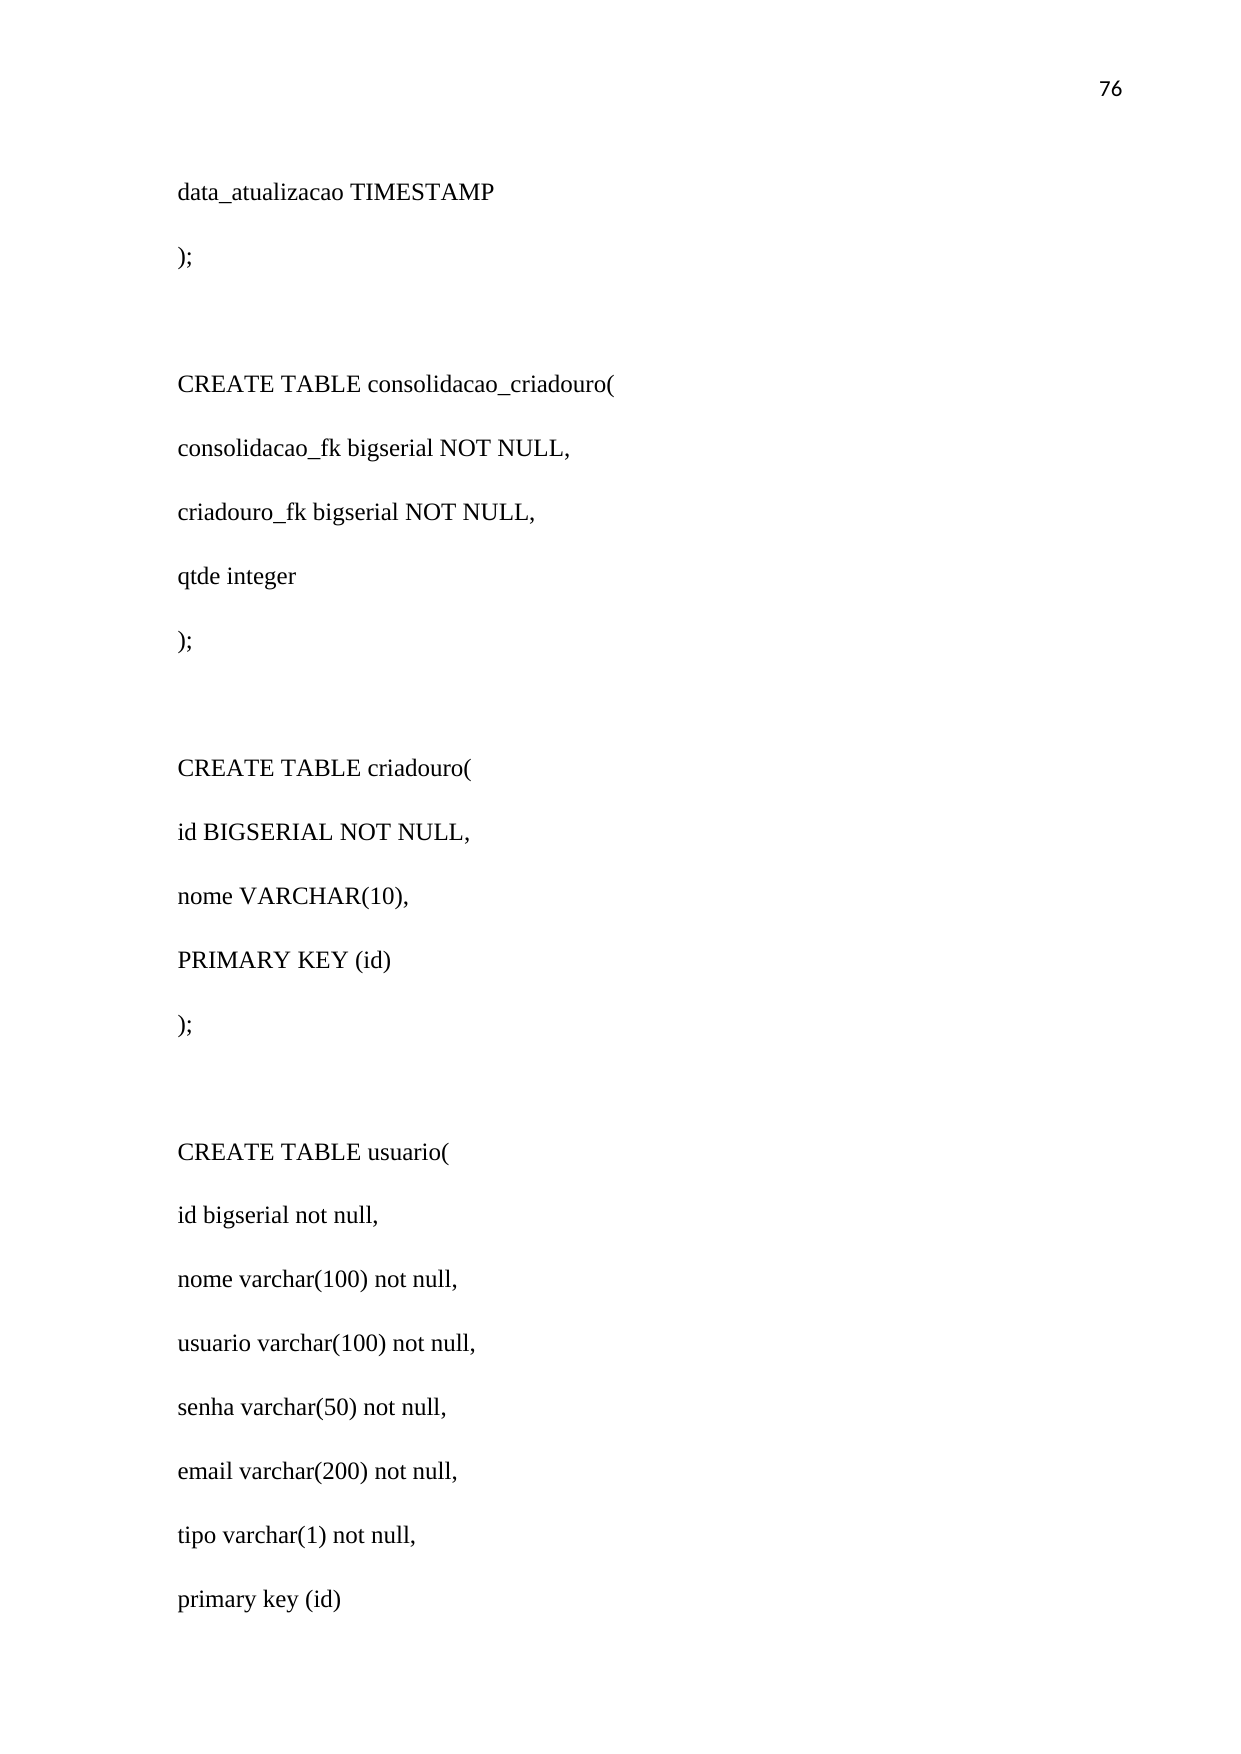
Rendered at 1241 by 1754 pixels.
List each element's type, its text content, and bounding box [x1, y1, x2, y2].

text criadouro_fk bigserial NOT NULL, [177, 497, 1122, 526]
text nome VARCHAR(10), [177, 881, 1122, 909]
text data_atualizacao TIMESTAMP [177, 177, 1122, 206]
text CREATE TABLE consolidacao_criadouro( [177, 369, 1122, 398]
text ); [177, 1009, 1122, 1037]
text consolidacao_fk bigserial NOT NULL, [177, 433, 1122, 462]
text tipo varchar(1) not null, [177, 1520, 1122, 1549]
text id bigserial not null, [177, 1201, 1122, 1229]
text PRIMARY KEY (id) [177, 945, 1122, 973]
text CREATE TABLE criadouro( [177, 753, 1122, 782]
text CREATE TABLE usuario( [177, 1137, 1122, 1165]
text senha varchar(50) not null, [177, 1392, 1122, 1421]
text ); [177, 241, 1122, 270]
text ); [177, 625, 1122, 654]
text id BIGSERIAL NOT NULL, [177, 817, 1122, 846]
text usuario varchar(100) not null, [177, 1328, 1122, 1357]
text primary key (id) [177, 1584, 1122, 1613]
text nome varchar(100) not null, [177, 1264, 1122, 1293]
text email varchar(200) not null, [177, 1456, 1122, 1485]
text qtde integer [177, 561, 1122, 590]
